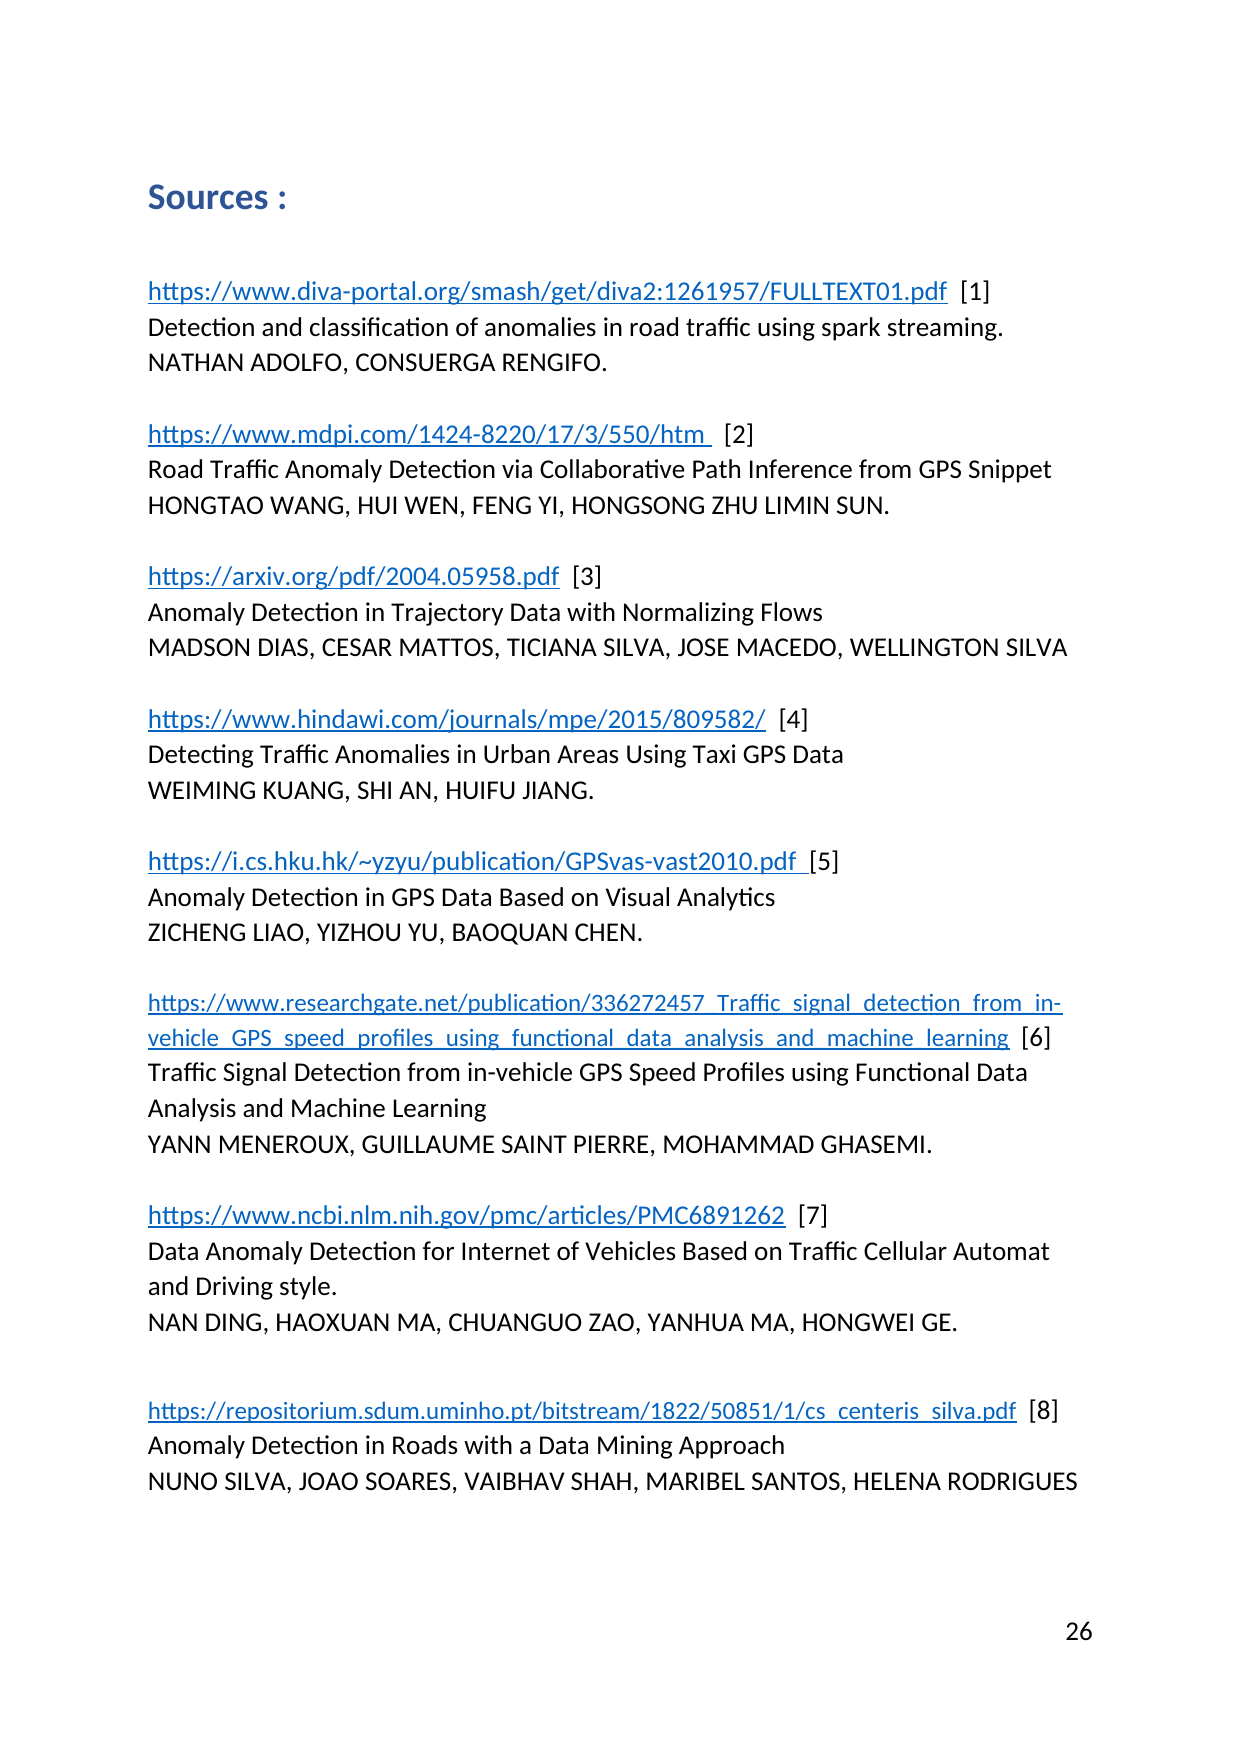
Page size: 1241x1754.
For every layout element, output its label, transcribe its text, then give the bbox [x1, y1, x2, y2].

text MADSON DIAS, CESAR MATTOS, TICIANA SILVA, JOSE MACEDO, WELLINGTON SILVA [148, 631, 1093, 664]
subtitle Sources : [148, 173, 1093, 218]
text https://www.hindawi.com/journals/mpe/2015/809582/ [4] [148, 702, 1093, 735]
text ZICHENG LIAO, YIZHOU YU, BAOQUAN CHEN. [148, 916, 1093, 949]
text Anomaly Detection in Trajectory Data with Normalizing Flows [148, 595, 1093, 628]
text HONGTAO WANG, HUI WEN, FENG YI, HONGSONG ZHU LIMIN SUN. [148, 488, 1093, 521]
text Traffic Signal Detection from in-vehicle GPS Speed Profiles using Functional Data Analysis and Machine Learning [148, 1056, 1093, 1124]
text Anomaly Detection in Roads with a Data Mining Approach [148, 1428, 1093, 1462]
text NAN DING, HAOXUAN MA, CHUANGUO ZAO, YANHUA MA, HONGWEI GE. [148, 1305, 1093, 1338]
text NUNO SILVA, JOAO SOARES, VAIBHAV SHAH, MARIBEL SANTOS, HELENA RODRIGUES [148, 1464, 1093, 1497]
text https://repositorium.sdum.uminho.pt/bitstream/1822/50851/1/cs_centeris_silva.pdf [8] [148, 1393, 1093, 1426]
text Road Traffic Anomaly Detection via Collaborative Path Inference from GPS Snippet [148, 452, 1093, 486]
text https://i.cs.hku.hk/~yzyu/publication/GPSvas-vast2010.pdf [5] [148, 844, 1093, 877]
text Detection and classification of anomalies in road traffic using spark streaming. NATHAN ADOLFO, CONSUERGA RENGIFO. [148, 310, 1093, 379]
text https://www.ncbi.nlm.nih.gov/pmc/articles/PMC6891262 [7] [148, 1198, 1093, 1231]
text YANN MENEROUX, GUILLAUME SAINT PIERRE, MOHAMMAD GHASEMI. [148, 1127, 1093, 1160]
text https://arxiv.org/pdf/2004.05958.pdf [3] [148, 559, 1093, 592]
text Data Anomaly Detection for Internet of Vehicles Based on Traffic Cellular Automat and Driving style. [148, 1234, 1093, 1302]
text Detecting Traffic Anomalies in Urban Areas Using Taxi GPS Data [148, 737, 1093, 771]
text https://www.mdpi.com/1424-8220/17/3/550/htm [2] [148, 417, 1093, 450]
text https://www.researchgate.net/publication/336272457_Traffic_signal_detection_from_in-vehicle_GPS_speed_profiles_using_functional_data_analysis_and_machine_learning [6] [148, 987, 1093, 1053]
text https://www.diva-portal.org/smash/get/diva2:1261957/FULLTEXT01.pdf [1] [148, 274, 1093, 307]
text Anomaly Detection in GPS Data Based on Visual Analytics [148, 880, 1093, 913]
text WEIMING KUANG, SHI AN, HUIFU JIANG. [148, 773, 1093, 806]
